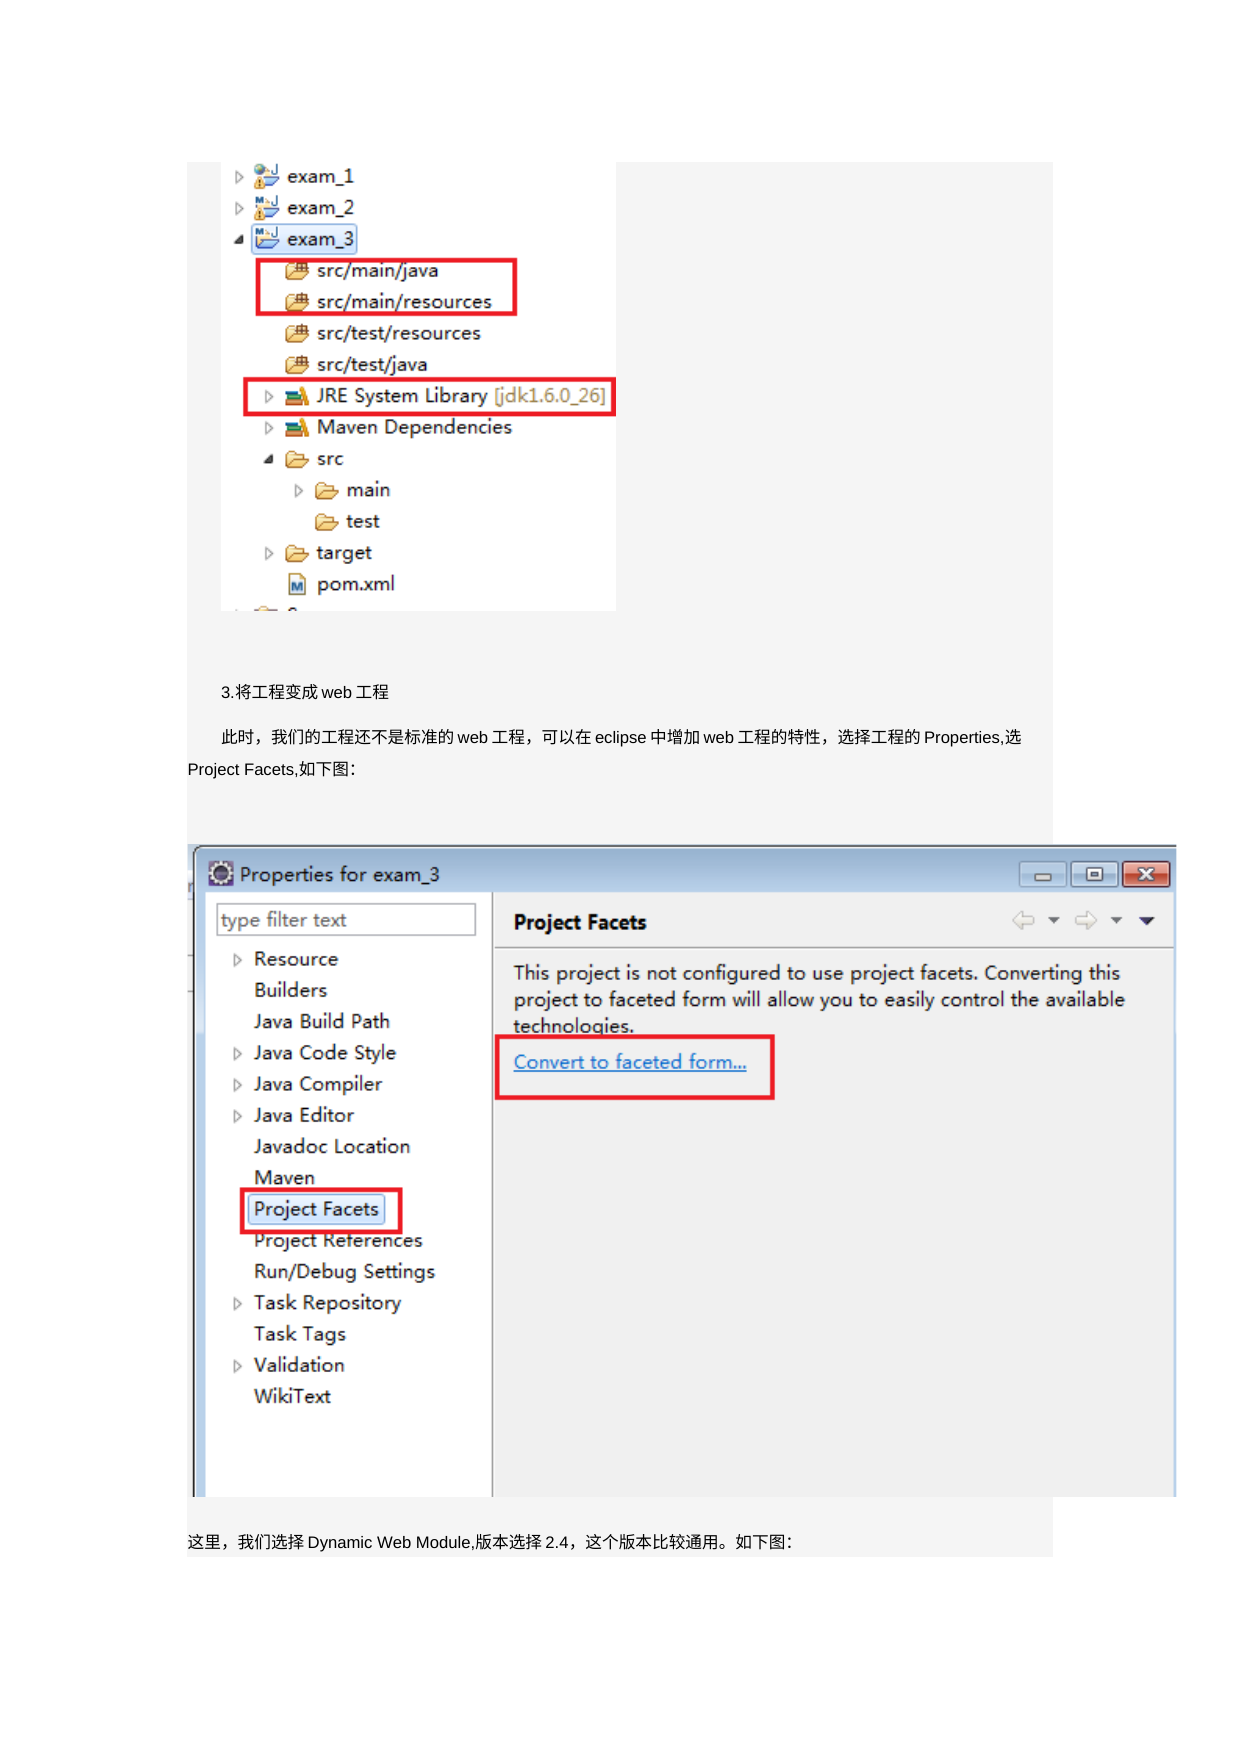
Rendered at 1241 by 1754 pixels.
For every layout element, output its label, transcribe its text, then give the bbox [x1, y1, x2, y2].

text 这里，我们选择Dynamic Web Module,版本选择2.4，这个版本比较通用。如下图： [187, 1524, 1053, 1557]
picture [187, 844, 1177, 1497]
text 此时，我们的工程还不是标准的web工程，可以在eclipse中增加web工程的特性，选择工程的Properties,选Project Facets,如下图： [187, 719, 1053, 784]
picture [220, 162, 616, 611]
text 3.将工程变成web工程 [187, 674, 1053, 707]
